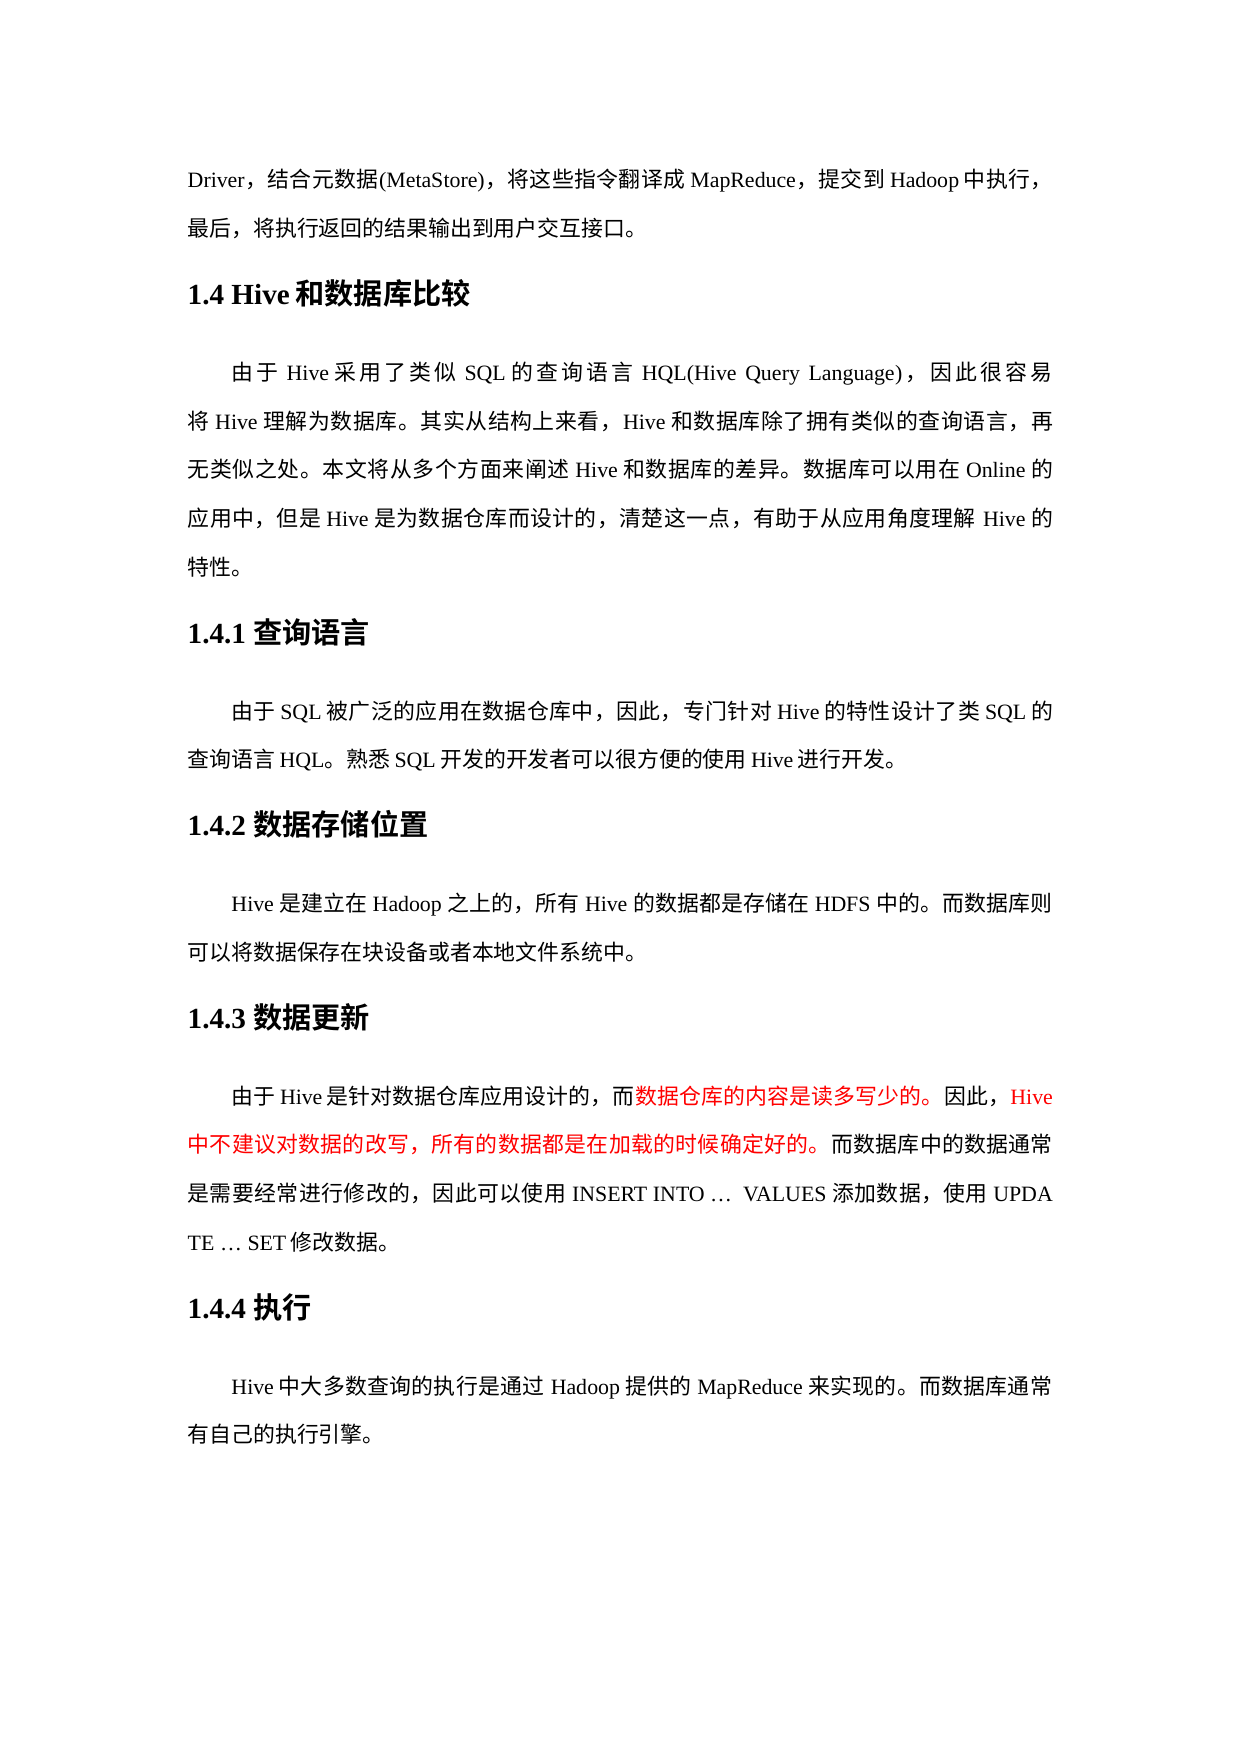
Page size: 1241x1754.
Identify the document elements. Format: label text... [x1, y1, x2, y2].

subtitle 1.4.4 执行 [187, 1273, 1053, 1338]
text 由于SQL被广泛的应用在数据仓库中，因此，专门针对Hive的特性设计了类SQL的查询语言HQL。熟悉SQL开发的开发者可以很方便的使用Hive进行开发。 [187, 693, 1053, 774]
subtitle 1.4.1 查询语言 [187, 598, 1053, 663]
text 由于 Hive 采用了类似SQL 的查询语言 HQL(Hive Query Language)，因此很容易将 Hive 理解为数据库。其实从结构上来看，Hive 和数据库除了拥有类似的查询语言，再无类似之处。本文将从多个方面来阐述 Hive 和数据库的差异。数据库可以用在 Online 的应用中，但是Hive 是为数据仓库而设计的，清楚这一点，有助于从应用角度理解 Hive 的特性。 [187, 354, 1053, 582]
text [187, 162, 1053, 243]
text Hive 是建立在 Hadoop 之上的，所有 Hive 的数据都是存储在 HDFS 中的。而数据库则可以将数据保存在块设备或者本地文件系统中。 [187, 886, 1053, 967]
text 由于Hive是针对数据仓库应用设计的，而数据仓库的内容是读多写少的。因此，Hive中不建议对数据的改写，所有的数据都是在加载的时候确定好的。而数据库中的数据通常是需要经常进行修改的，因此可以使用 INSERT INTO … VALUES 添加数据，使用 UPDATE … SET修改数据。 [187, 1078, 1053, 1257]
subtitle 1.4.2 数据存储位置 [187, 790, 1053, 855]
subtitle 1.4 Hive和数据库比较 [187, 259, 1053, 324]
subtitle 1.4.3 数据更新 [187, 983, 1053, 1048]
text Hive中大多数查询的执行是通过 Hadoop 提供的 MapReduce 来实现的。而数据库通常有自己的执行引擎。 [187, 1368, 1053, 1449]
